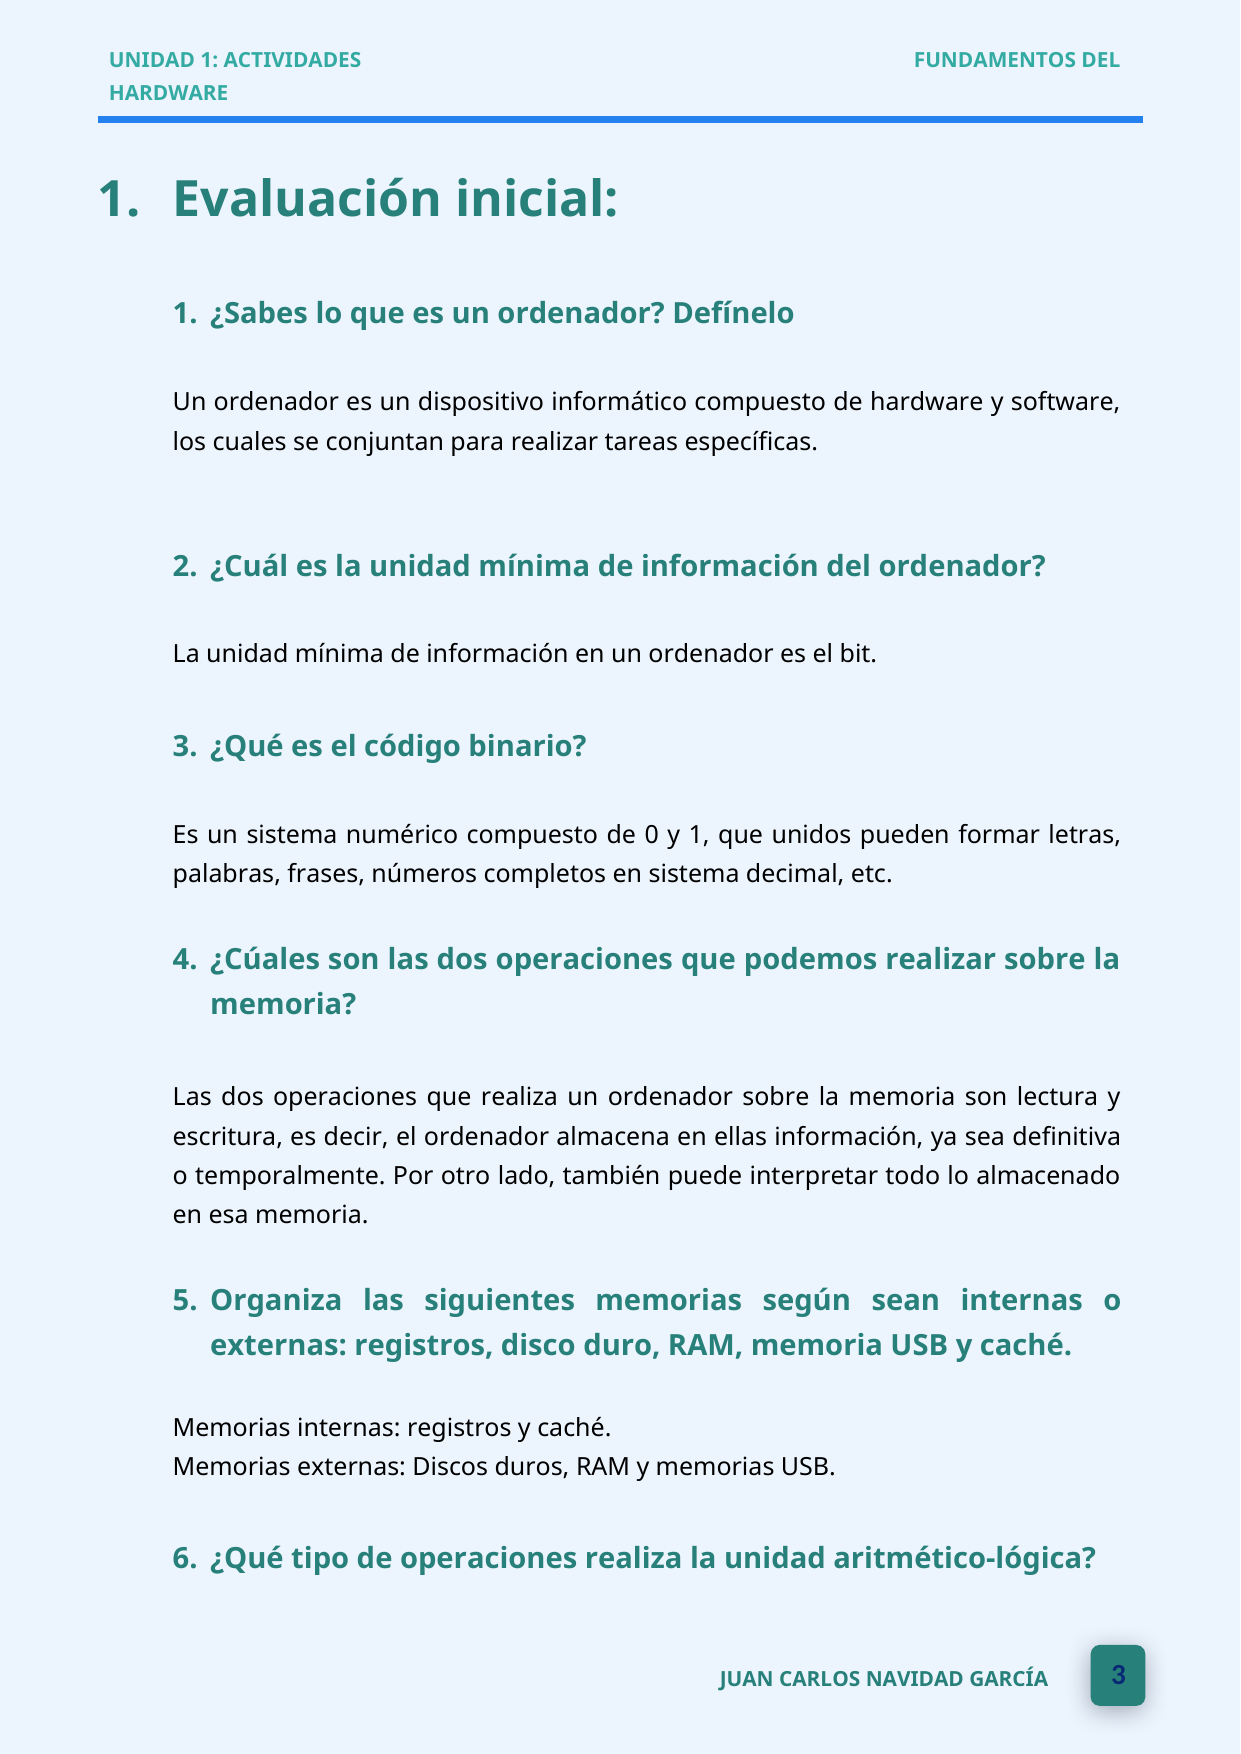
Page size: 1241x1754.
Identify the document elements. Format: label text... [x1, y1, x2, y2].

subtitle ¿Qué es el código binario? [172, 725, 1122, 765]
subtitle ¿Cuál es la unidad mínima de información del ordenador? [172, 545, 1122, 584]
text Un ordenador es un dispositivo informático compuesto de hardware y software, los cuales se conjuntan para realizar tareas específicas. [172, 384, 1122, 457]
subtitle ¿Qué tipo de operaciones realiza la unidad aritmético-lógica? [172, 1537, 1122, 1577]
text Memorias externas: Discos duros, RAM y memorias USB. [172, 1448, 1122, 1483]
text Las dos operaciones que realiza un ordenador sobre la memoria son lectura y escritura, es decir, el ordenador almacena en ellas información, ya sea definitiva o temporalmente. Por otro lado, también puede interpretar todo lo almacenado en esa memoria. [172, 1079, 1122, 1231]
subtitle ¿Sabes lo que es un ordenador? Defínelo [172, 293, 1122, 332]
text La unidad mínima de información en un ordenador es el bit. [172, 636, 1122, 670]
subtitle Organiza las siguientes memorias según sean internas o externas: registros, disco duro, RAM, memoria USB y caché. [172, 1279, 1122, 1364]
subtitle ¿Cúales son las dos operaciones que podemos realizar sobre la memoria? [172, 938, 1122, 1023]
text Memorias internas: registros y caché. [172, 1409, 1122, 1443]
subtitle Evaluación inicial: [97, 163, 1122, 231]
text Es un sistema numérico compuesto de 0 y 1, que unidos pueden formar letras, palabras, frases, números completos en sistema decimal, etc. [172, 816, 1122, 889]
